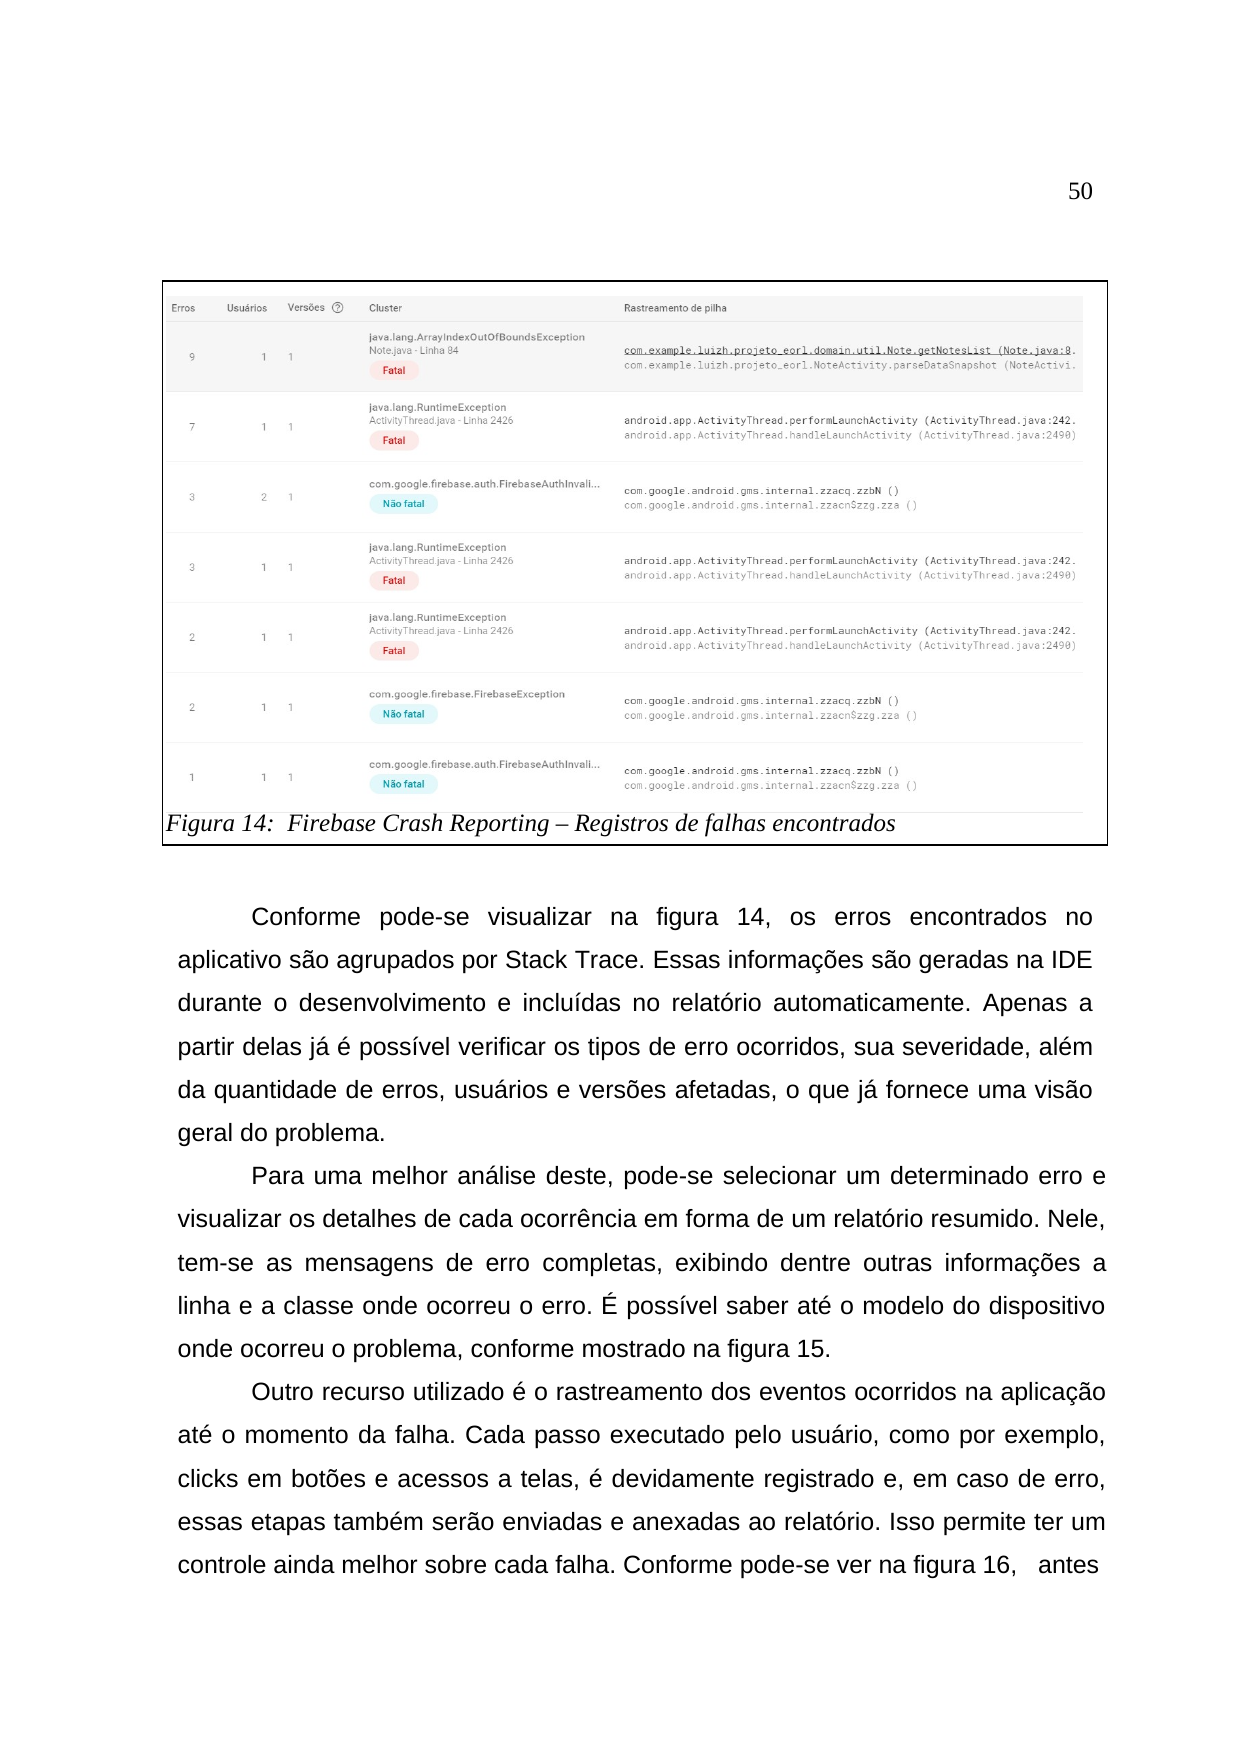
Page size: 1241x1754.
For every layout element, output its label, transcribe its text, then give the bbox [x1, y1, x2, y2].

text Outro recurso utilizado é o rastreamento dos eventos ocorridos na aplicação até o momento da falha. Cada passo executado pelo usuário, como por exemplo, clicks em botões e acessos a telas, é devidamente registrado e, em caso de erro, essas etapas também serão enviadas e anexadas ao relatório. Isso permite ter um controle ainda melhor sobre cada falha. Conforme pode-se ver na figura 16, antes [177, 1377, 1107, 1579]
text Para uma melhor análise deste, pode-se selecionar um determinado erro e visualizar os detalhes de cada ocorrência em forma de um relatório resumido. Nele, tem-se as mensagens de erro completas, exibindo dentre outras informações a linha e a classe onde ocorreu o erro. É possível saber até o modelo do dispositivo onde ocorreu o problema, conforme mostrado na figura 15. [177, 1161, 1108, 1363]
picture [166, 296, 1083, 813]
text Conforme pode-se visualizar na figura 14, os erros encontrados no aplicativo são agrupados por Stack Trace. Essas informações são geradas na IDE durante o desenvolvimento e incluídas no relatório automaticamente. Apenas a partir delas já é possível verificar os tipos de erro ocorridos, sua severidade, além da quantidade de erros, usuários e versões afetadas, o que já fornece uma visão geral do problema. [177, 902, 1094, 1147]
